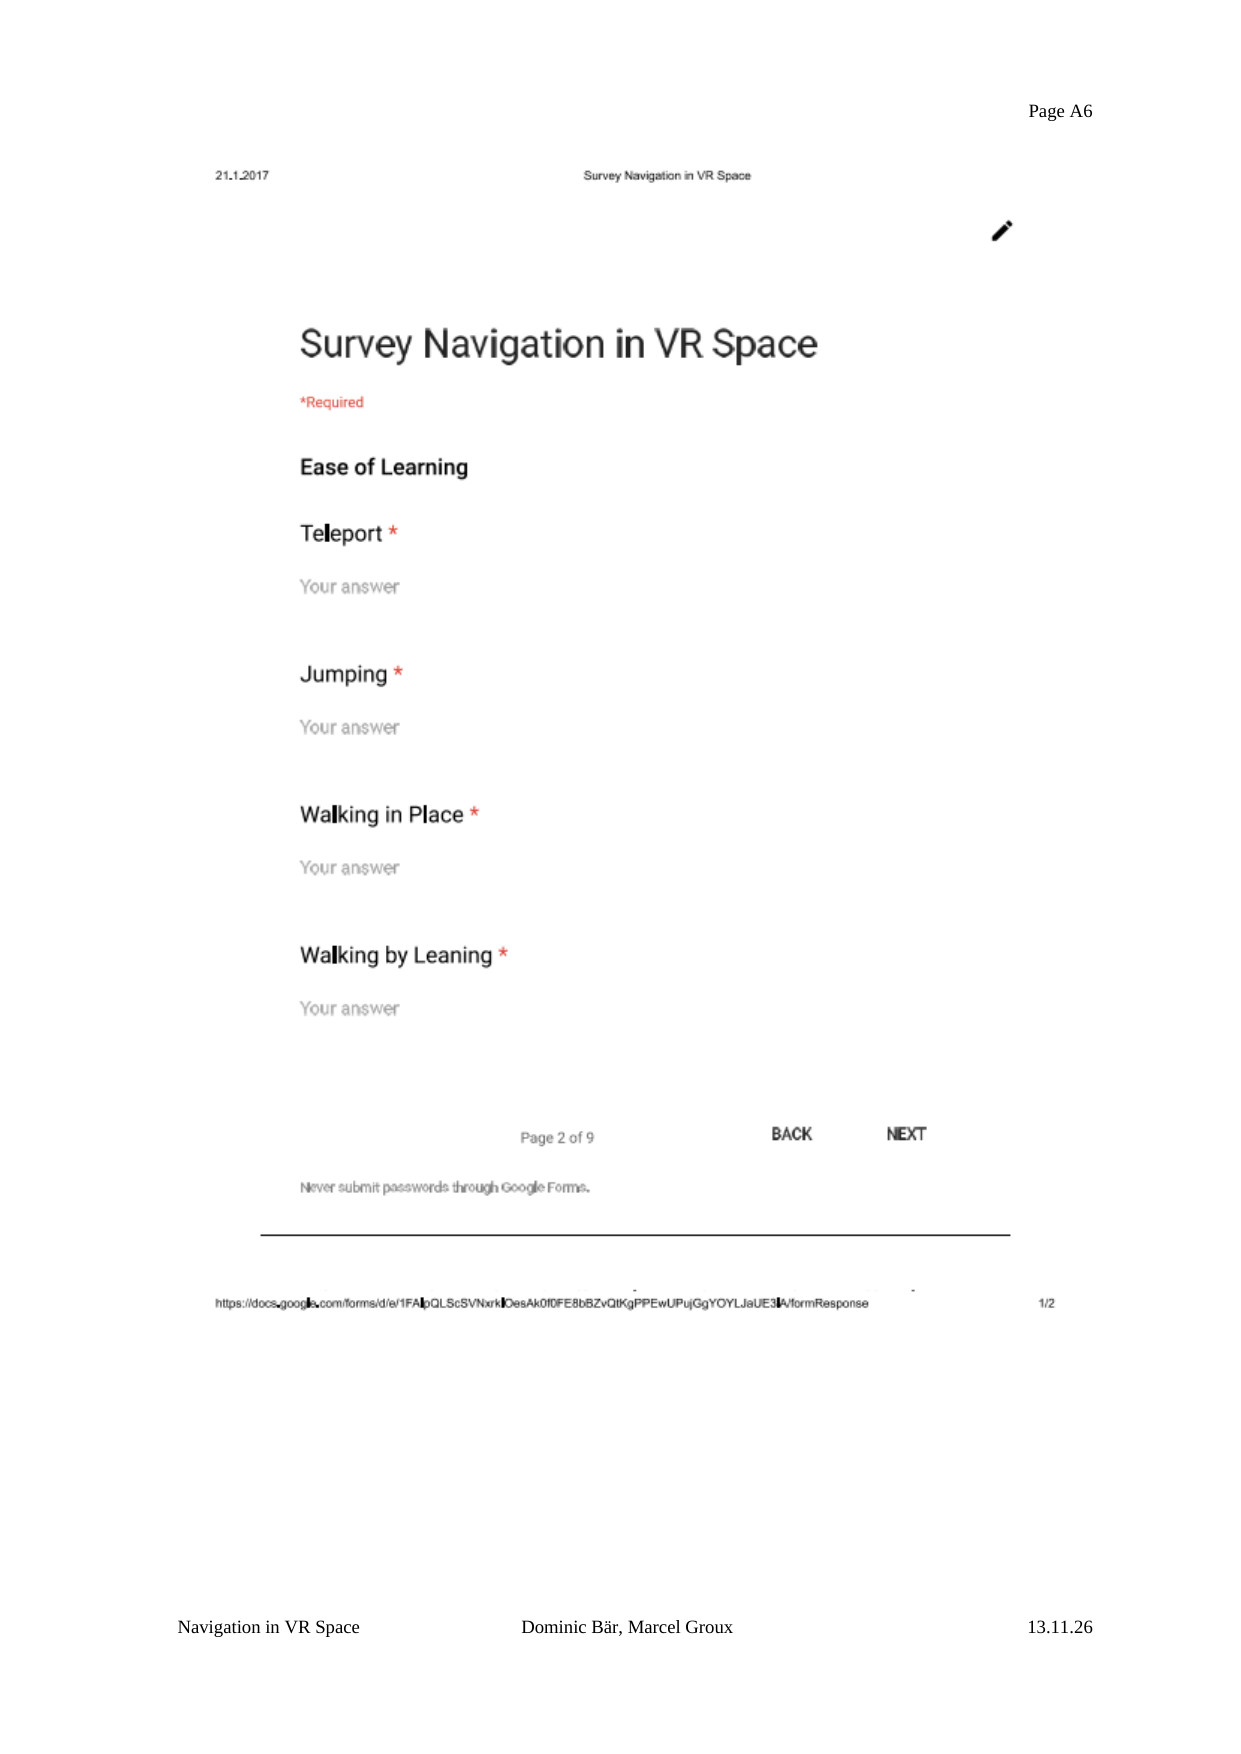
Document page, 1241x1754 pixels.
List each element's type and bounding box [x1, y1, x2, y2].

picture [177, 147, 1093, 1332]
